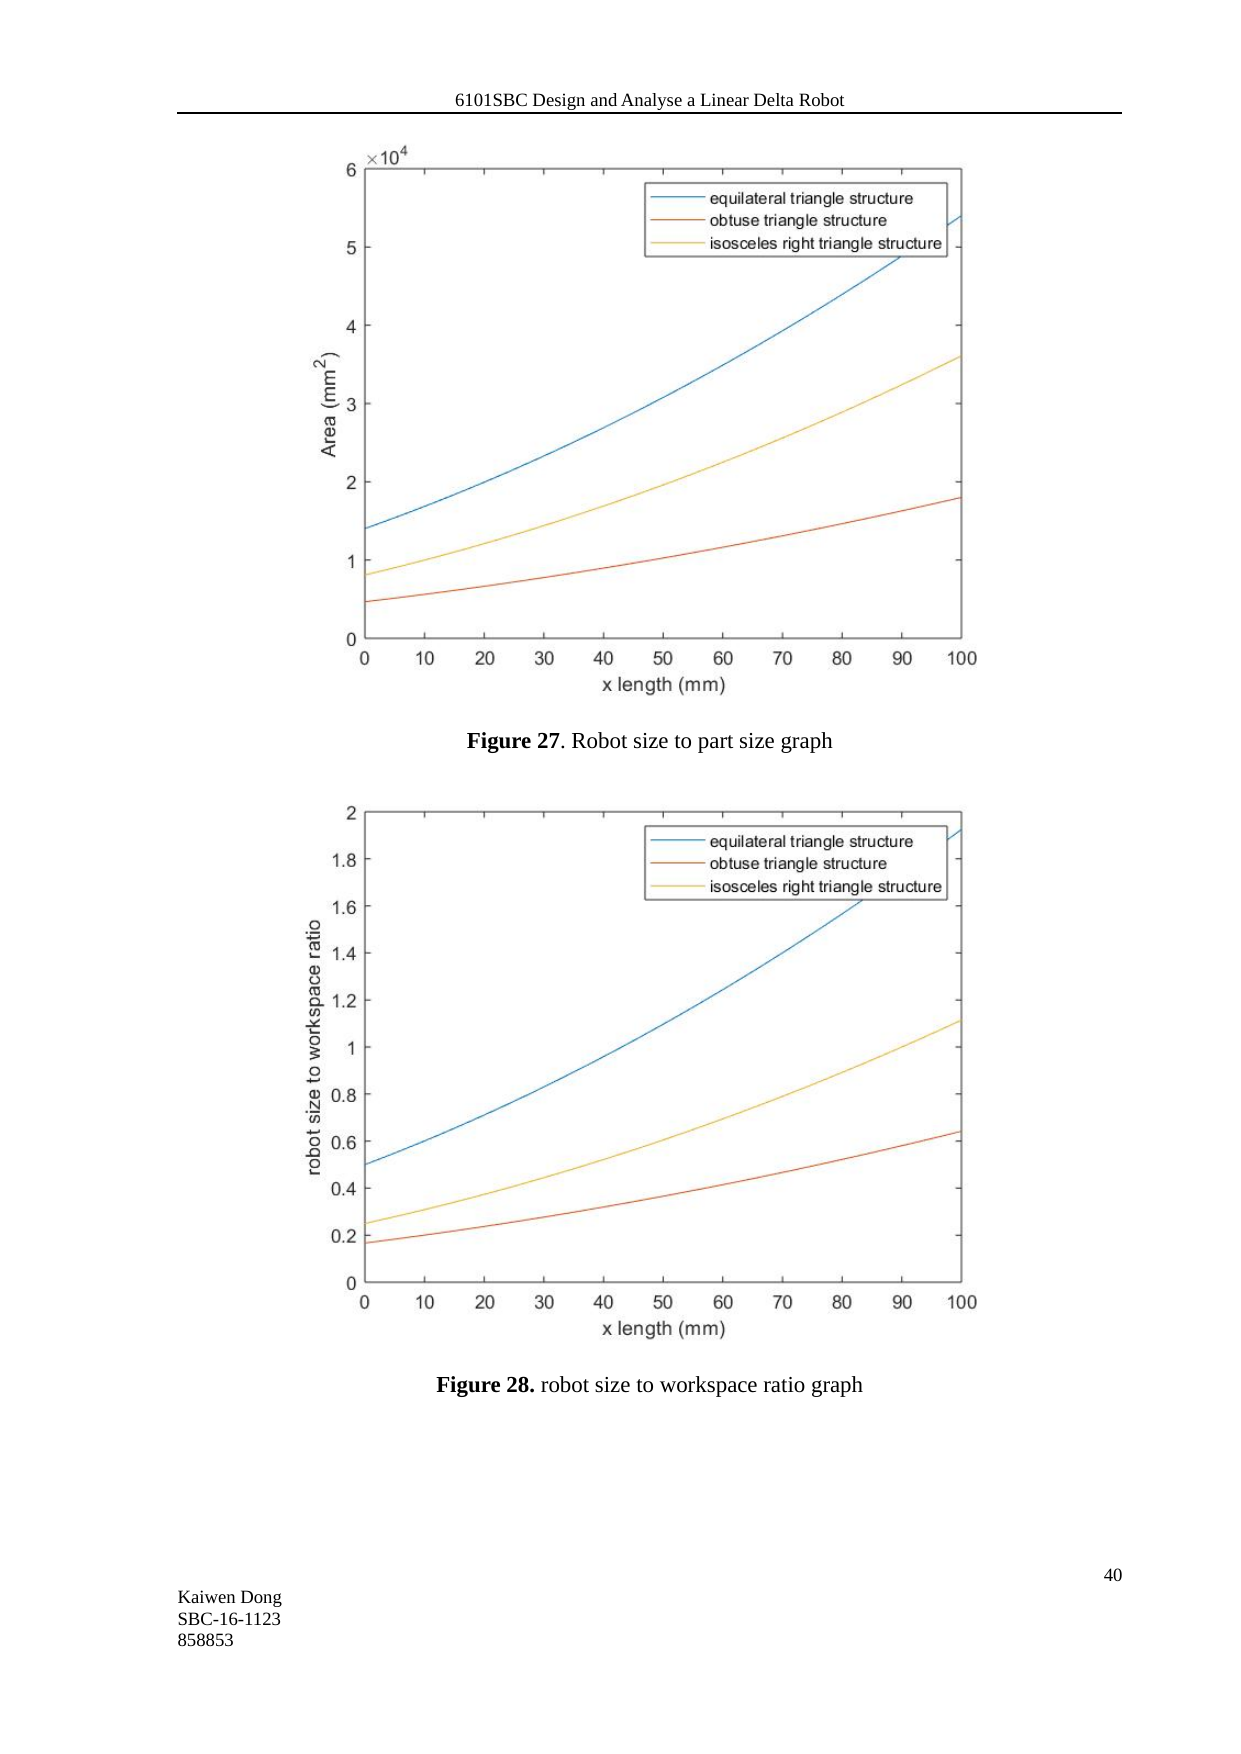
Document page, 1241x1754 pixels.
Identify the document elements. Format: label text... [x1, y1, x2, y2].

text Figure 27. Robot size to part size graph [177, 724, 1122, 757]
picture [265, 126, 1034, 702]
text Figure 28. robot size to workspace ratio graph [177, 1368, 1122, 1401]
picture [265, 770, 1034, 1346]
